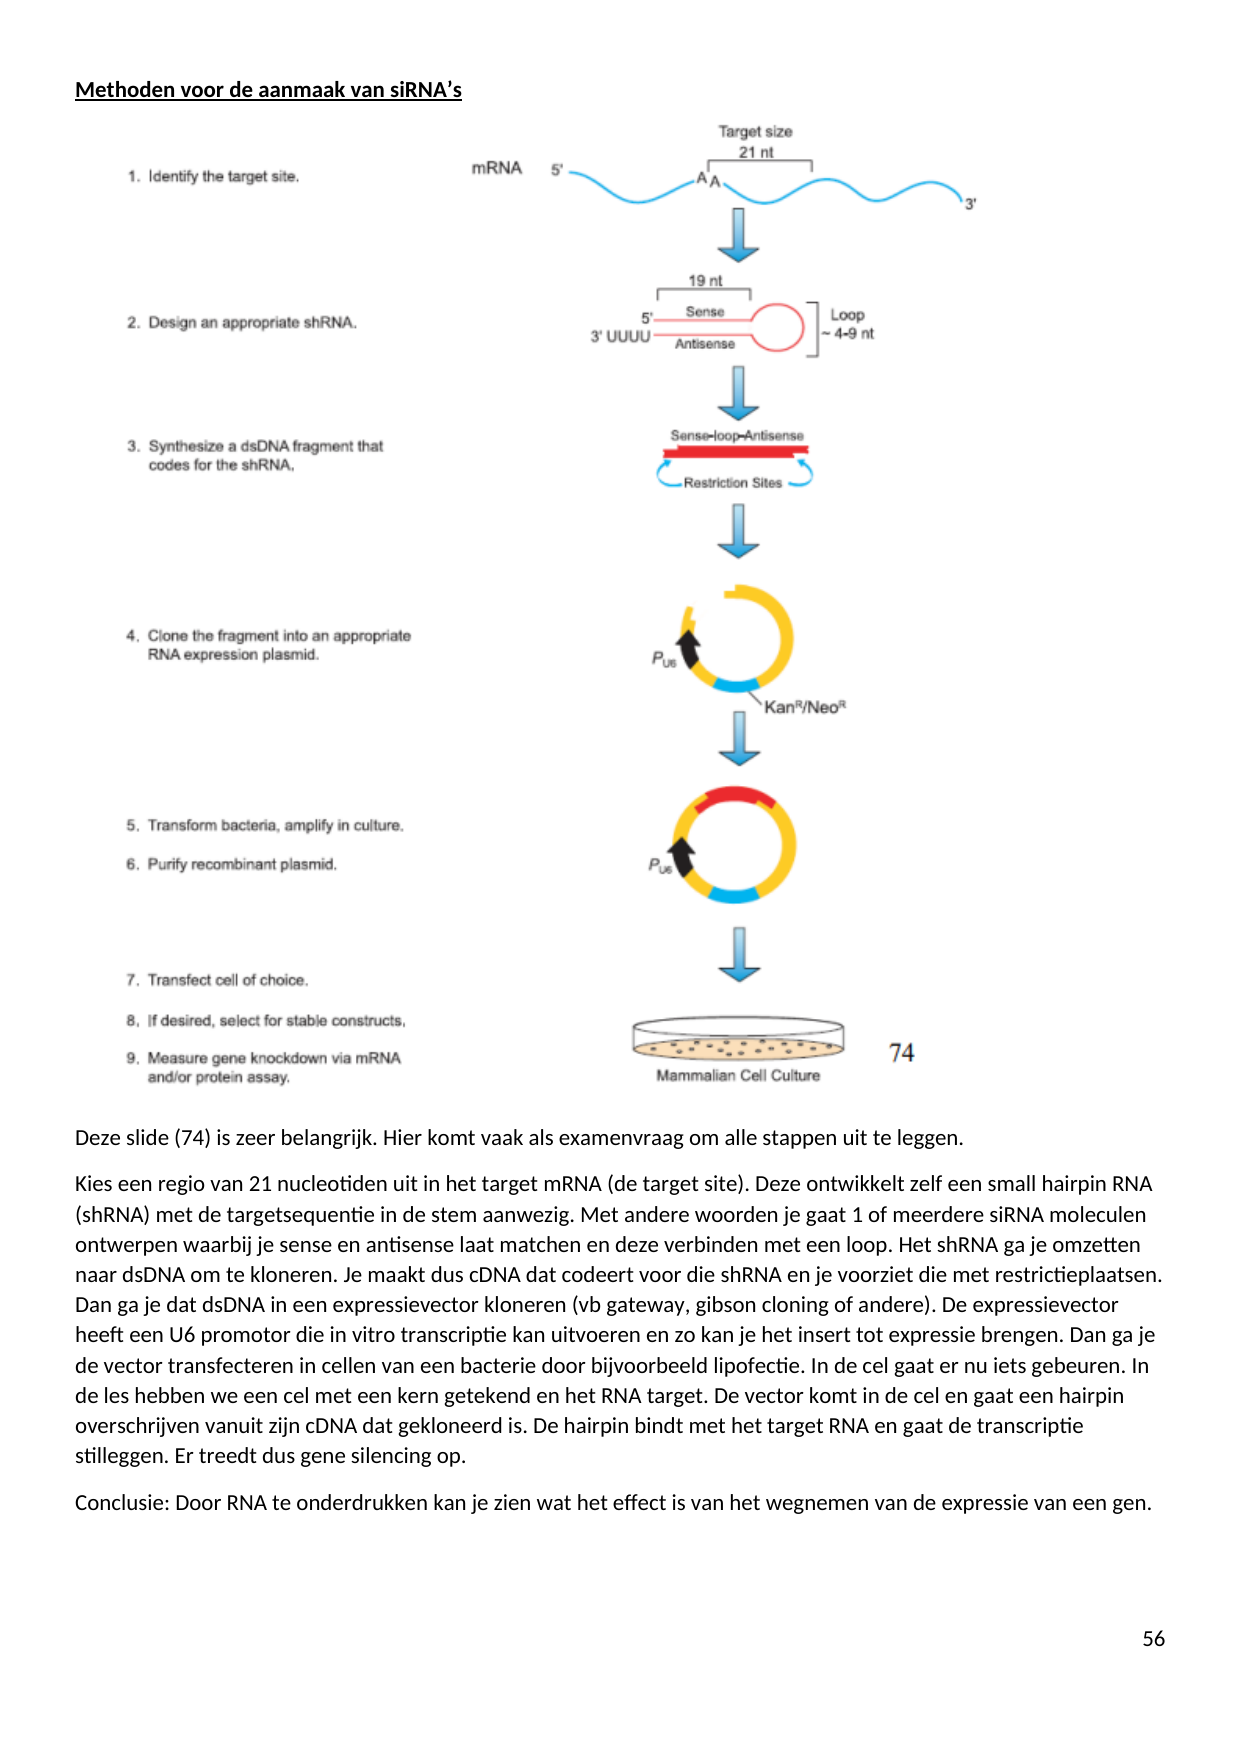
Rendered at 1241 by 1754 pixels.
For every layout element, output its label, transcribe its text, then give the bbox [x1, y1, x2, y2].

text Conclusie: Door RNA te onderdrukken kan je zien wat het effect is van het wegnemen van de expressie van een gen. [75, 1488, 1165, 1516]
text Kies een regio van 21 nucleotiden uit in het target mRNA (de target site). Deze ontwikkelt zelf een small hairpin RNA (shRNA) met de targetsequentie in de stem aanwezig. Met andere woorden je gaat 1 of meerdere siRNA moleculen ontwerpen waarbij je sense en antisense laat matchen en deze verbinden met een loop. Het shRNA ga je omzetten naar dsDNA om te kloneren. Je maakt dus cDNA dat codeert voor die shRNA en je voorziet die met restrictieplaatsen. Dan ga je dat dsDNA in een expressievector kloneren (vb gateway, gibson cloning of andere). De expressievector heeft een U6 promotor die in vitro transcriptie kan uitvoeren en zo kan je het insert tot expressie brengen. Dan ga je de vector transfecteren in cellen van een bacterie door bijvoorbeeld lipofectie. In de cel gaat er nu iets gebeuren. In de les hebben we een cel met een kern getekend en het RNA target. De vector komt in de cel en gaat een hairpin overschrijven vanuit zijn cDNA dat gekloneerd is. De hairpin bindt met het target RNA en gaat de transcriptie stilleggen. Er treedt dus gene silencing op. [75, 1169, 1165, 1469]
picture [75, 105, 1001, 1104]
text Deze slide (74) is zeer belangrijk. Hier komt vaak als examenvraag om alle stappen uit te leggen. [75, 1123, 1165, 1151]
